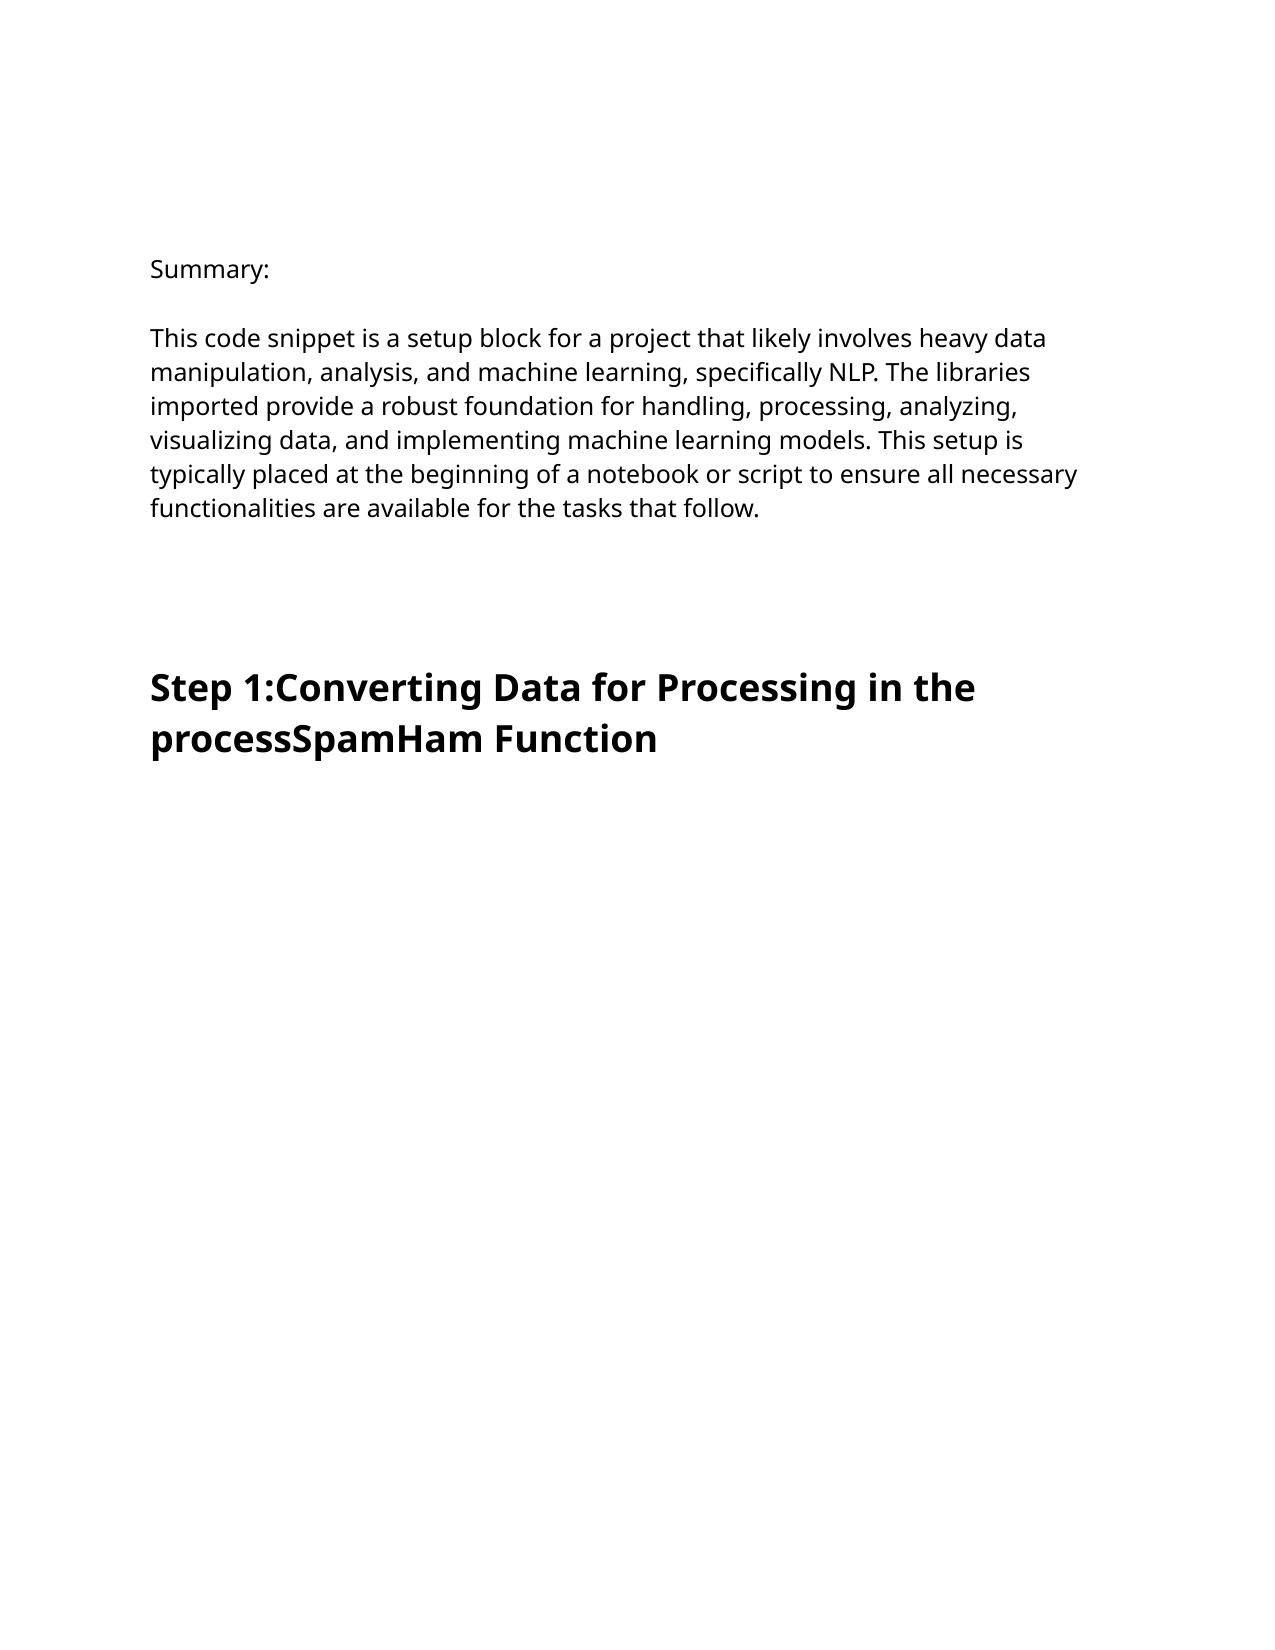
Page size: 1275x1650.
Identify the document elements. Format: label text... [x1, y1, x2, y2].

text Summary: [150, 252, 1125, 286]
text Step 1:Converting Data for Processing in the processSpamHam Function [150, 661, 1125, 763]
text This code snippet is a setup block for a project that likely involves heavy data manipulation, analysis, and machine learning, specifically NLP. The libraries imported provide a robust foundation for handling, processing, analyzing, visualizing data, and implementing machine learning models. This setup is typically placed at the beginning of a notebook or script to ensure all necessary functionalities are available for the tasks that follow. [150, 320, 1125, 525]
